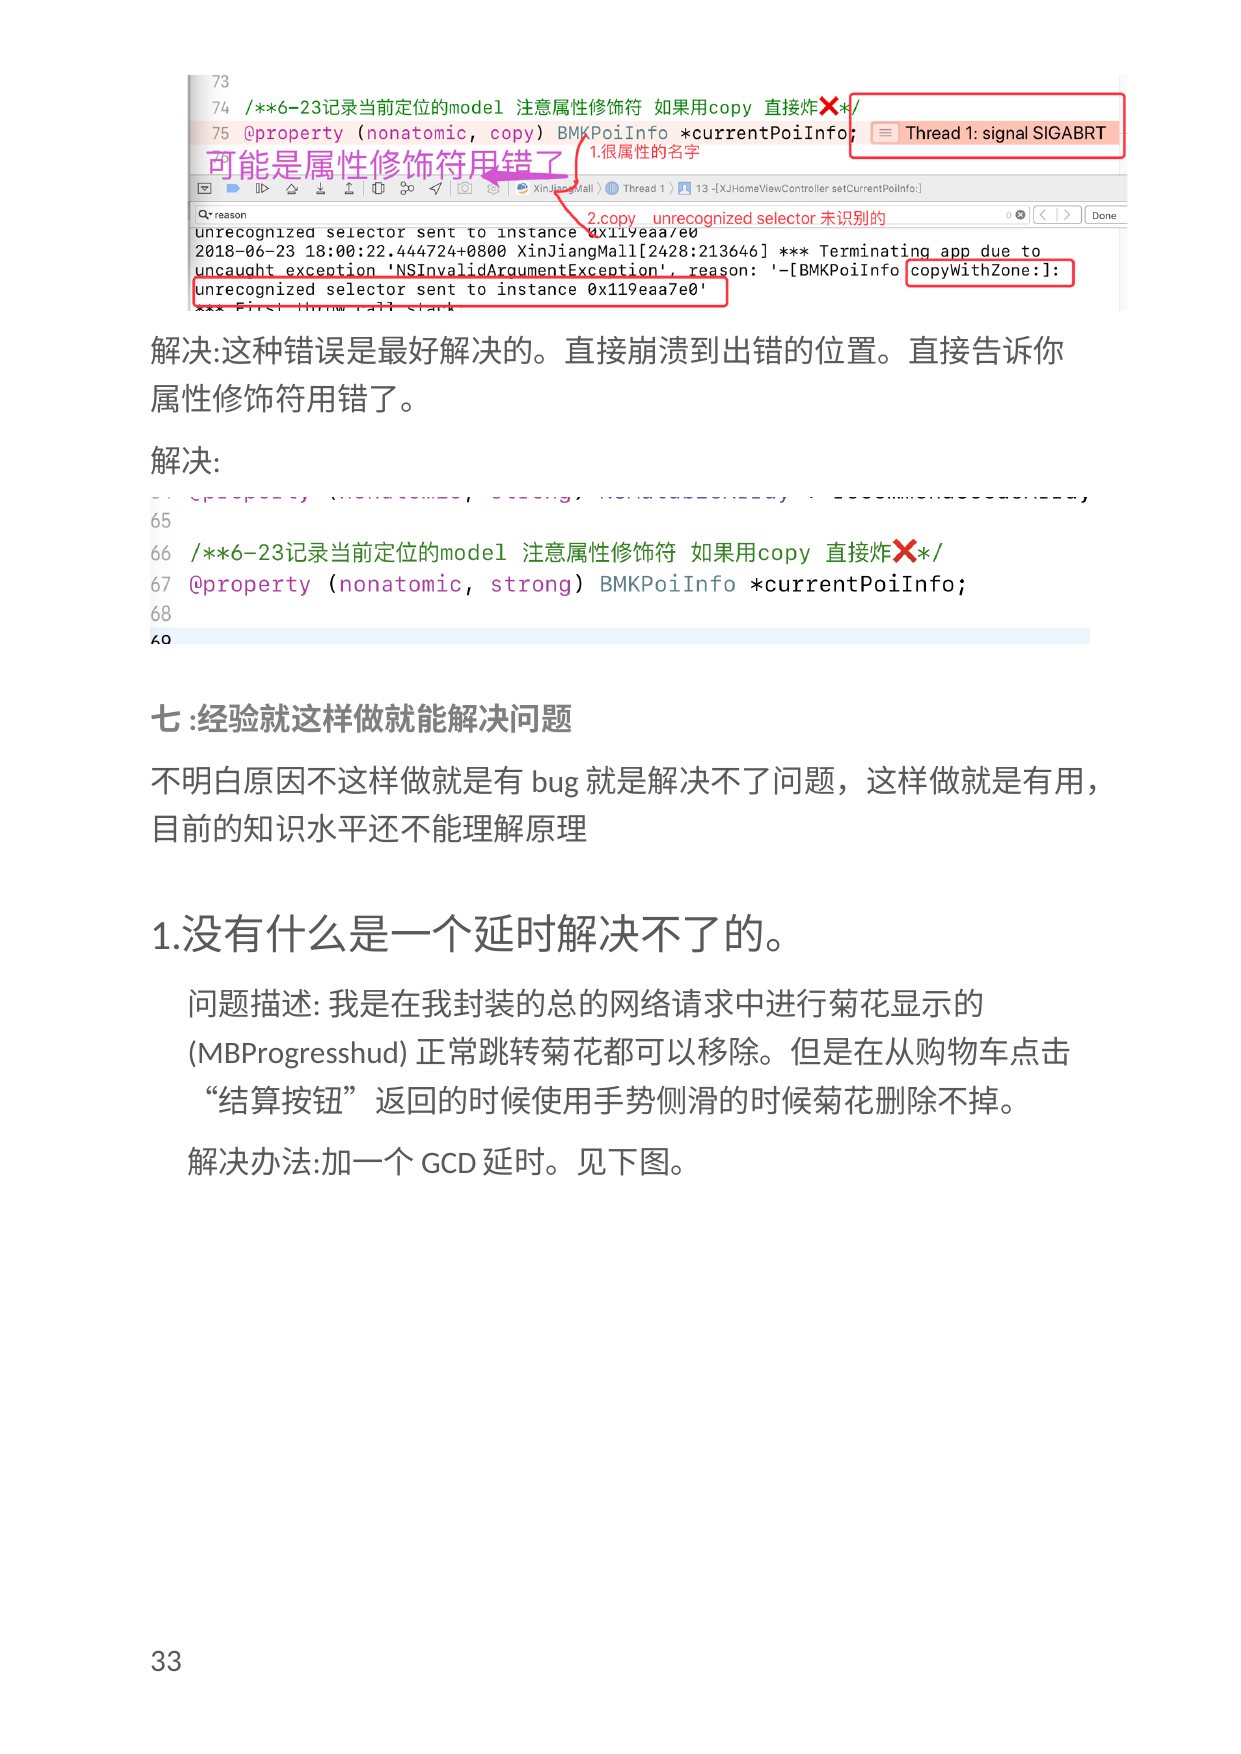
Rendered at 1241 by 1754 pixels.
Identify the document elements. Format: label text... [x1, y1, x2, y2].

picture [187, 75, 1128, 311]
list 解决办法:加一个GCD延时。见下图。 [187, 1137, 1090, 1183]
text 不明白原因不这样做就是有bug就是解决不了问题，这样做就是有用，目前的知识水平还不能理解原理 [150, 756, 1090, 850]
list 问题描述: 我是在我封装的总的网络请求中进行菊花显示的(MBProgresshud) 正常跳转菊花都可以移除。但是在从购物车点击“结算按钮”返回的时候使用手势侧滑的时候菊花删除不掉。 [187, 979, 1090, 1121]
text 解决: [150, 436, 1090, 481]
subtitle 1.没有什么是一个延时解决不了的。 [150, 901, 1090, 961]
picture [150, 497, 1090, 644]
text 解决:这种错误是最好解决的。直接崩溃到出错的位置。直接告诉你属性修饰符用错了。 [150, 326, 1090, 420]
subtitle 七 :经验就这样做就能解决问题 [150, 694, 1090, 740]
